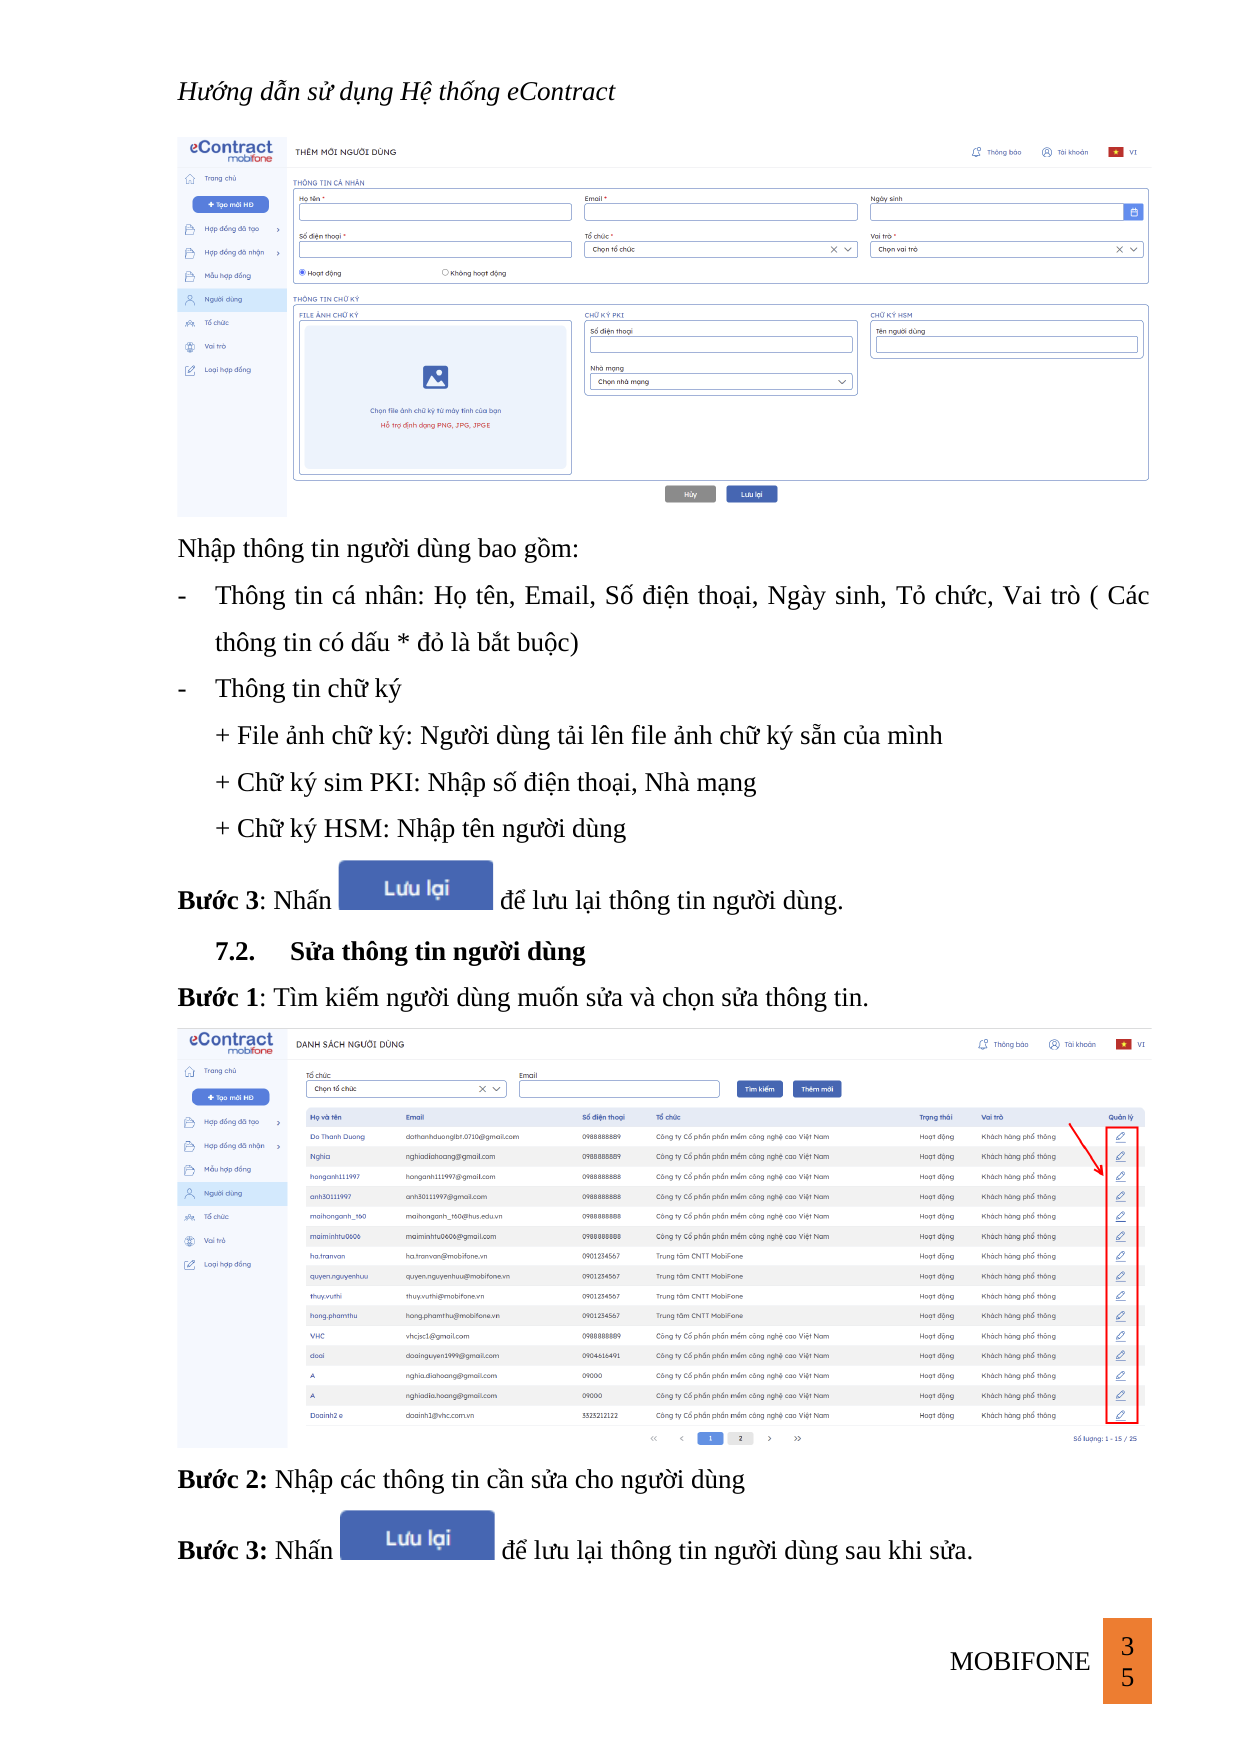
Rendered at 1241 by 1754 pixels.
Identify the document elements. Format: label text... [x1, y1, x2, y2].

text Bước 3: Nhấn để lưu lại thông tin người dùng sau khi sửa. [177, 1509, 1152, 1565]
list + Chữ ký sim PKI: Nhập số điện thoại, Nhà mạng [215, 766, 1152, 797]
picture [340, 1509, 495, 1560]
picture [177, 137, 1152, 517]
picture [177, 1028, 1152, 1448]
list Thông tin chữ ký [177, 673, 1152, 704]
list + File ảnh chữ ký: Người dùng tải lên file ảnh chữ ký sẵn của mình [215, 719, 1152, 750]
text Nhập thông tin người dùng bao gồm: [177, 533, 1152, 564]
list + Chữ ký HSM: Nhập tên người dùng [215, 813, 1152, 844]
text Bước 1: Tìm kiếm người dùng muốn sửa và chọn sửa thông tin. [177, 981, 1152, 1013]
text Bước 3: Nhấn để lưu lại thông tin người dùng. [177, 859, 1152, 915]
picture [338, 859, 494, 910]
subtitle Sửa thông tin người dùng [215, 935, 1152, 966]
list Thông tin cá nhân: Họ tên, Email, Số điện thoại, Ngày sinh, Tỏ chức, Vai trò ( Các thông tin có dấu * đỏ là bắt buộc) [177, 579, 1152, 657]
text Bước 2: Nhập các thông tin cần sửa cho người dùng [177, 1463, 1152, 1494]
